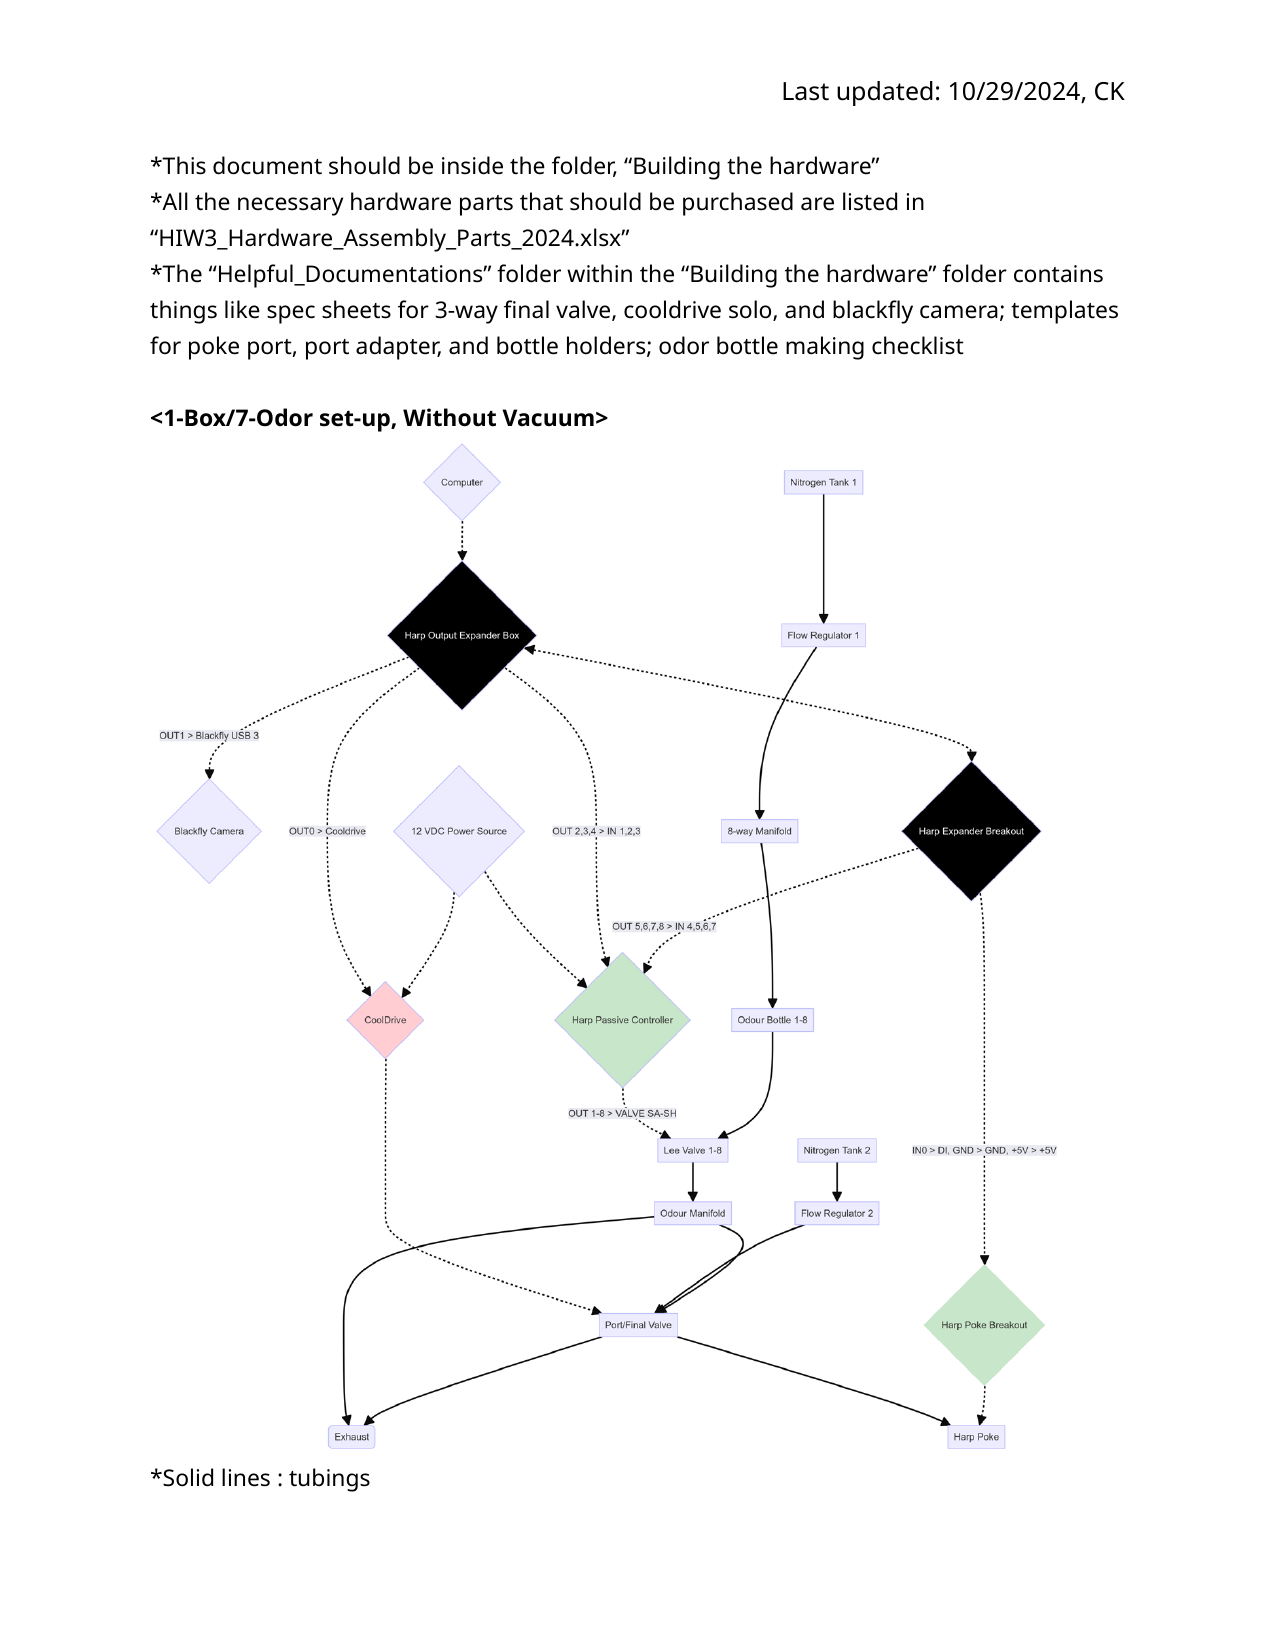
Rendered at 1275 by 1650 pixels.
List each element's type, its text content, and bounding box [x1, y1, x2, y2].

text <1-Box/7-Odor set-up, Without Vacuum> [150, 402, 1125, 433]
text *The “Helpful_Documentations” folder within the “Building the hardware” folder contains things like spec sheets for 3-way final valve, cooldrive solo, and blackfly camera; templates for poke port, port adapter, and bottle holders; odor bottle making checklist [150, 258, 1125, 361]
text *Solid lines : tubings [150, 1462, 1125, 1493]
text *This document should be inside the folder, “Building the hardware” [150, 150, 1125, 181]
text *All the necessary hardware parts that should be purchased are listed in “HIW3_Hardware_Assembly_Parts_2024.xlsx” [150, 186, 1125, 253]
picture [150, 437, 1065, 1457]
